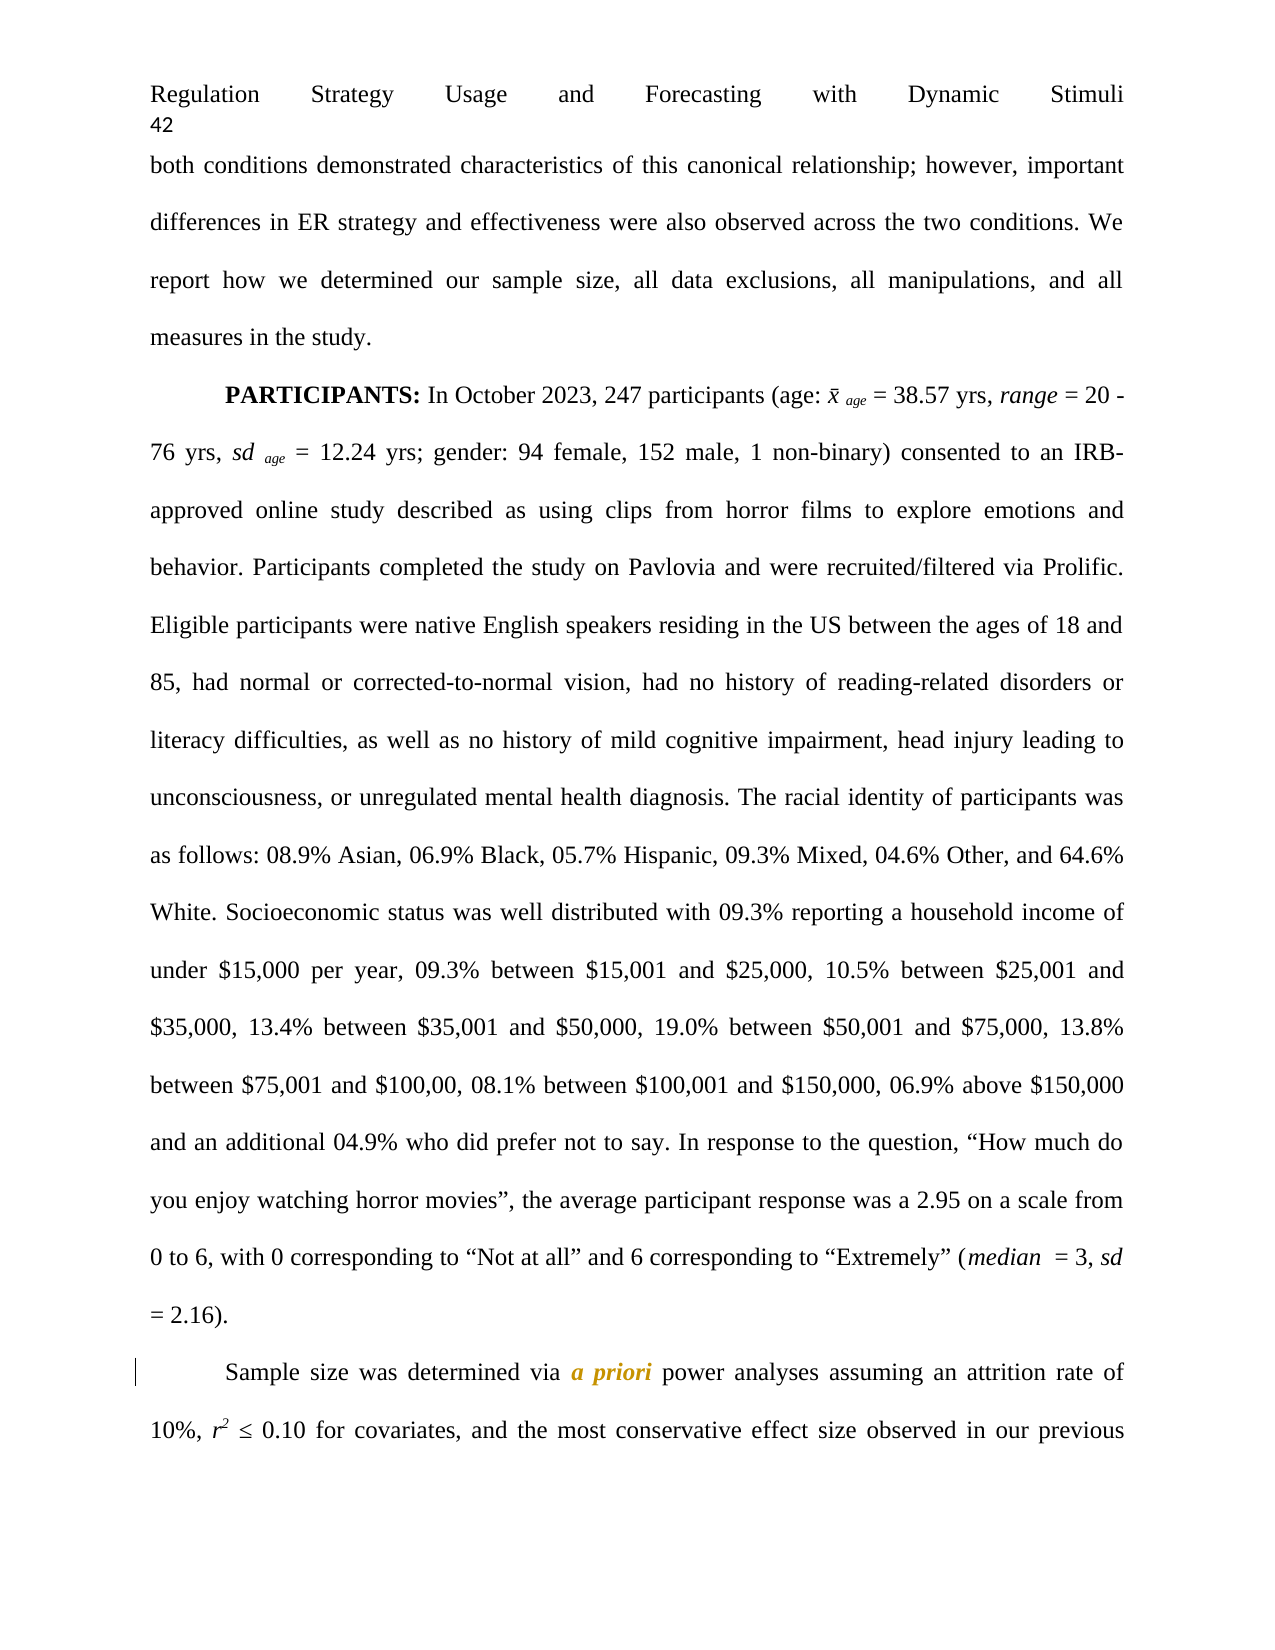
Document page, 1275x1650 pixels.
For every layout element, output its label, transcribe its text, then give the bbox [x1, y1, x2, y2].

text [150, 1357, 1125, 1444]
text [150, 150, 1125, 351]
text PARTICIPANTS: In October 2023, 247 participants (age: x̄ age = 38.57 yrs, range = 20 -76 yrs, sd age = 12.24 yrs; gender: 94 female, 152 male, 1 non-binary) consented to an IRB-approved online study described as using clips from horror films to explore emotions and behavior. Participants completed the study on Pavlovia and were recruited/filtered via Prolific. Eligible participants were native English speakers residing in the US between the ages of 18 and 85, had normal or corrected-to-normal vision, had no history of reading-related disorders or literacy difficulties, as well as no history of mild cognitive impairment, head injury leading to unconsciousness, or unregulated mental health diagnosis. The racial identity of participants was as follows: 08.9% Asian, 06.9% Black, 05.7% Hispanic, 09.3% Mixed, 04.6% Other, and 64.6% White. Socioeconomic status was well distributed with 09.3% reporting a household income of under $15,000 per year, 09.3% between $15,001 and $25,000, 10.5% between $25,001 and $35,000, 13.4% between $35,001 and $50,000, 19.0% between $50,001 and $75,000, 13.8% between $75,001 and $100,00, 08.1% between $100,001 and $150,000, 06.9% above $150,000 and an additional 04.9% who did prefer not to say. In response to the question, “How much do you enjoy watching horror movies”, the average participant response was a 2.95 on a scale from 0 to 6, with 0 corresponding to “Not at all” and 6 corresponding to “Extremely” (median = 3, sd = 2.16). [150, 380, 1125, 1329]
